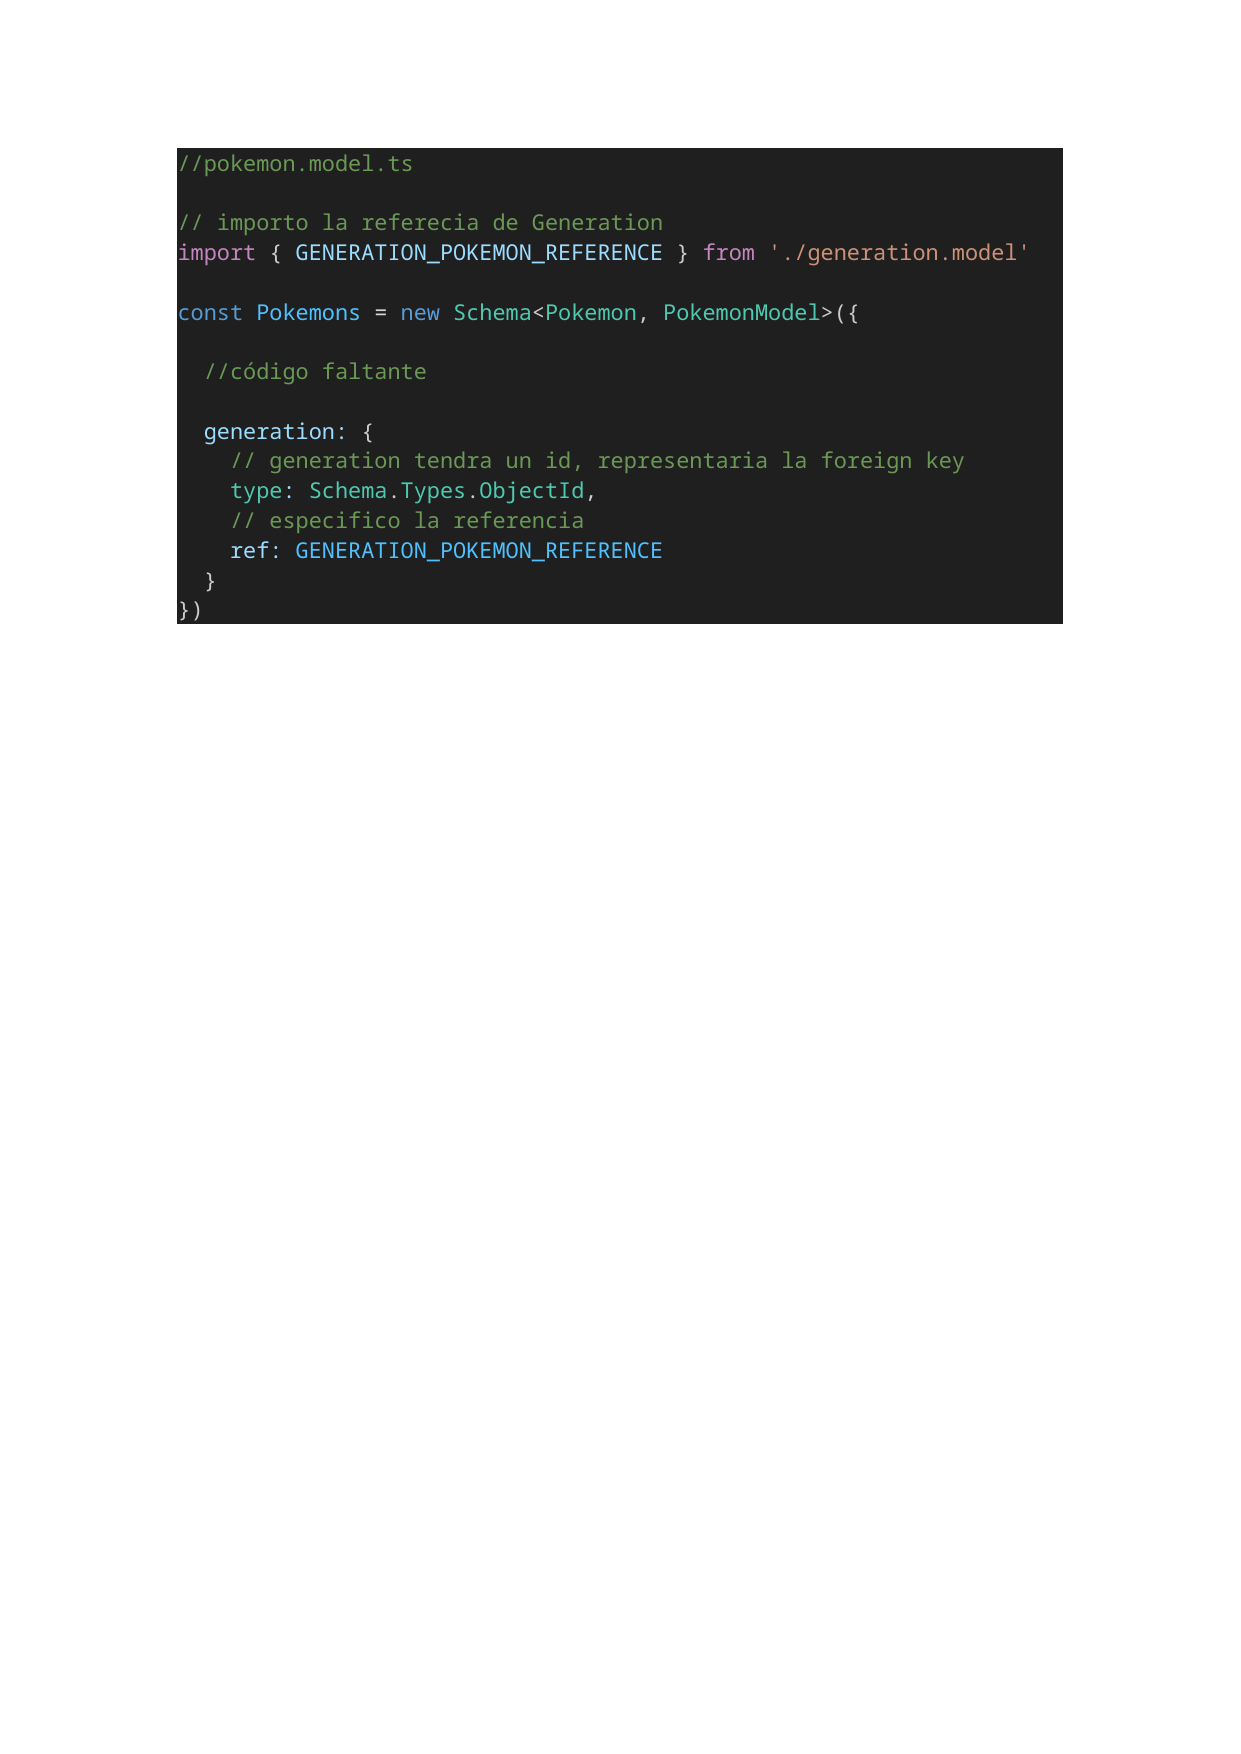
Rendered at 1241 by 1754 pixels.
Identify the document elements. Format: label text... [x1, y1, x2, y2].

text ref: GENERATION_POKEMON_REFERENCE [177, 535, 1063, 565]
text // importo la referecia de Generation [177, 207, 1063, 237]
text //código faltante [177, 356, 1063, 386]
text //pokemon.model.ts [177, 148, 1063, 177]
text import { GENERATION_POKEMON_REFERENCE } from './generation.model' [177, 237, 1063, 267]
text // generation tendra un id, representaria la foreign key [177, 446, 1063, 475]
text }) [177, 594, 1063, 624]
text generation: { [177, 416, 1063, 446]
text } [177, 565, 1063, 594]
text const Pokemons = new Schema<Pokemon, PokemonModel>({ [177, 297, 1063, 326]
text // especifico la referencia [177, 505, 1063, 535]
text type: Schema.Types.ObjectId, [177, 475, 1063, 505]
